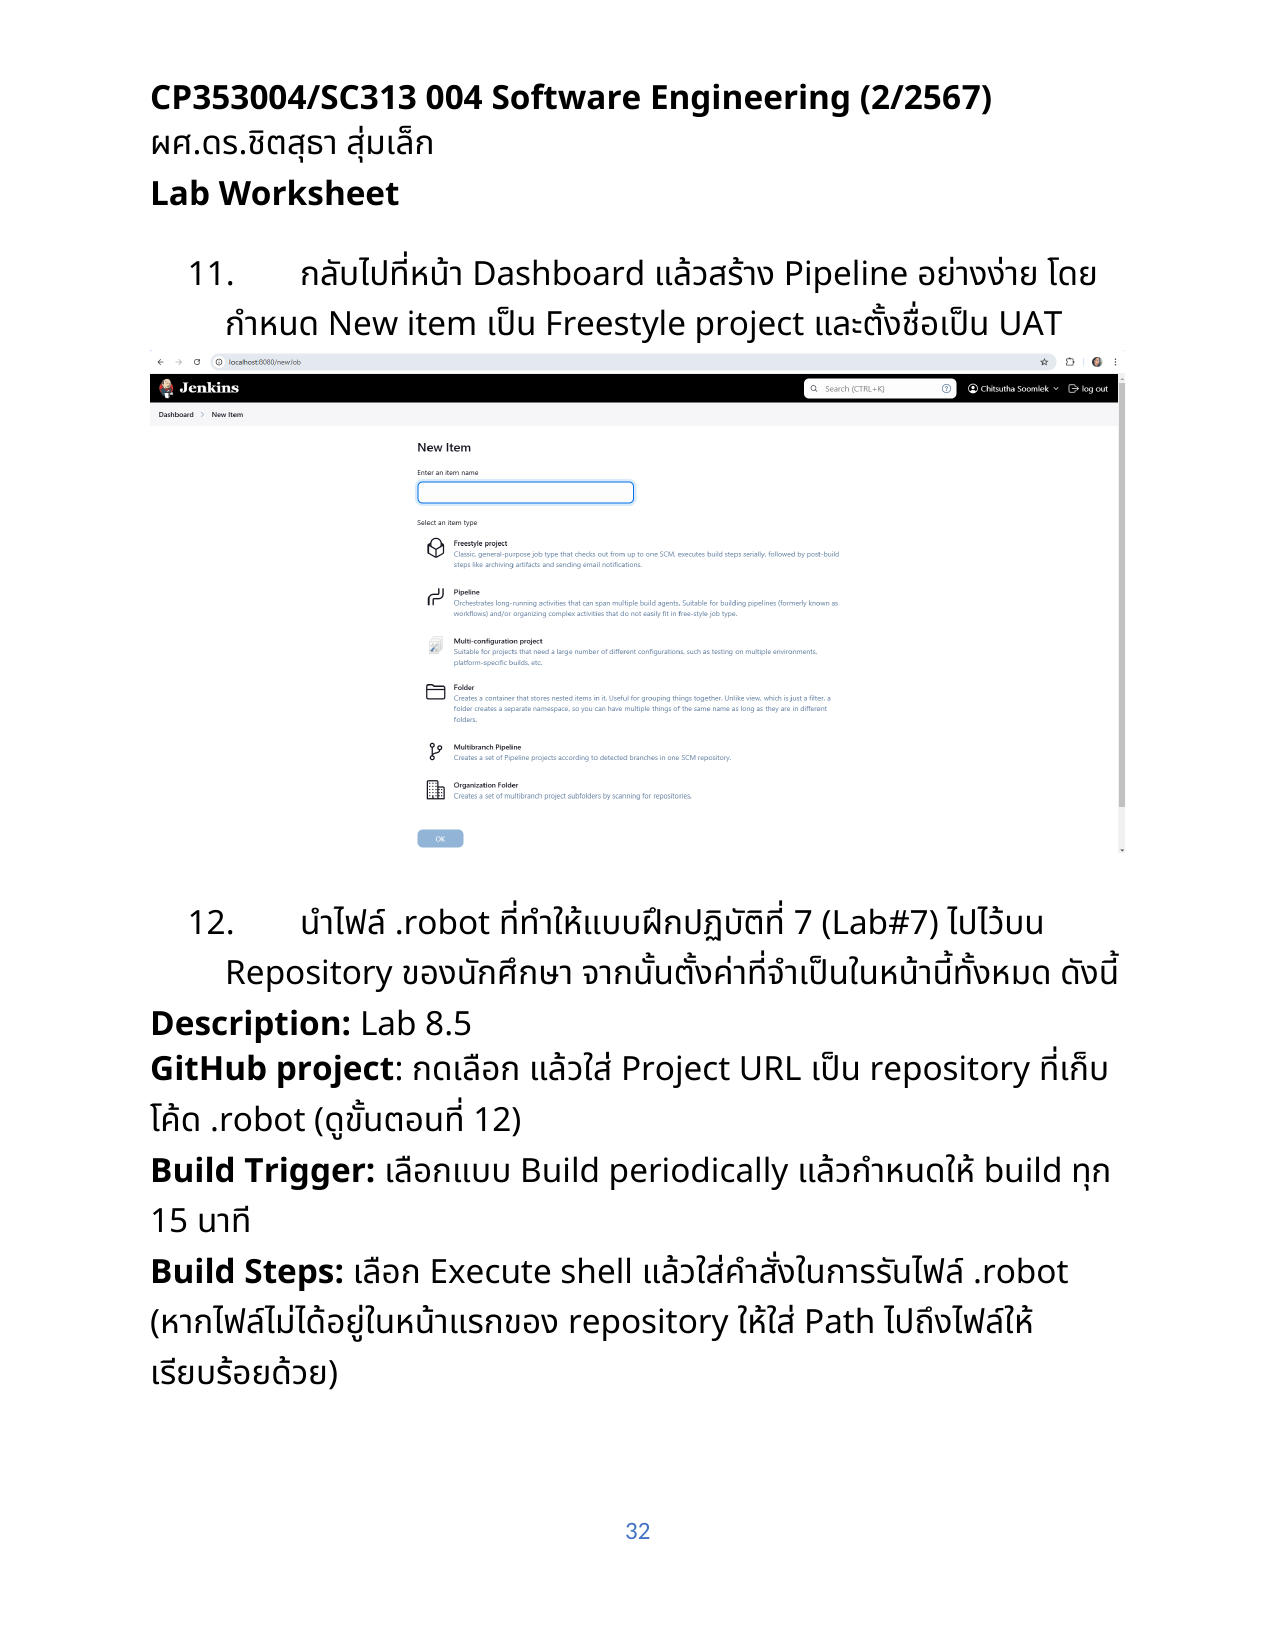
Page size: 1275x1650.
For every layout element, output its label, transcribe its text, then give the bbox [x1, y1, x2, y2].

text Description: Lab 8.5 [150, 1000, 1125, 1045]
text Build Trigger: เลือกแบบ Build periodically แล้วกำหนดให้ build ทุก 15 นาที [150, 1146, 1125, 1248]
text GitHub project: กดเลือก แล้วใส่ Project URL เป็น repository ที่เก็บโค้ด .robot (ดูขั้นตอนที่ 12) [150, 1045, 1125, 1146]
list นำไฟล์ .robot ที่ทำให้แบบฝึกปฏิบัติที่ 7 (Lab#7) ไปไว้บน Repository ของนักศึกษา จากนั้นตั้งค่าที่จำเป็นในหน้านี้ทั้งหมด ดังนี้ [187, 898, 1125, 1000]
text Build Steps: เลือก Execute shell แล้วใส่คำสั่งในการรันไฟล์ .robot (หากไฟล์ไม่ได้อยู่ในหน้าแรกของ repository ให้ใส่ Path ไปถึงไฟล์ให้เรียบร้อยด้วย) [150, 1248, 1125, 1399]
picture [150, 350, 1125, 853]
list กลับไปที่หน้า Dashboard แล้วสร้าง Pipeline อย่างง่าย โดยกำหนด New item เป็น Freestyle project และตั้งชื่อเป็น UAT [187, 249, 1125, 350]
